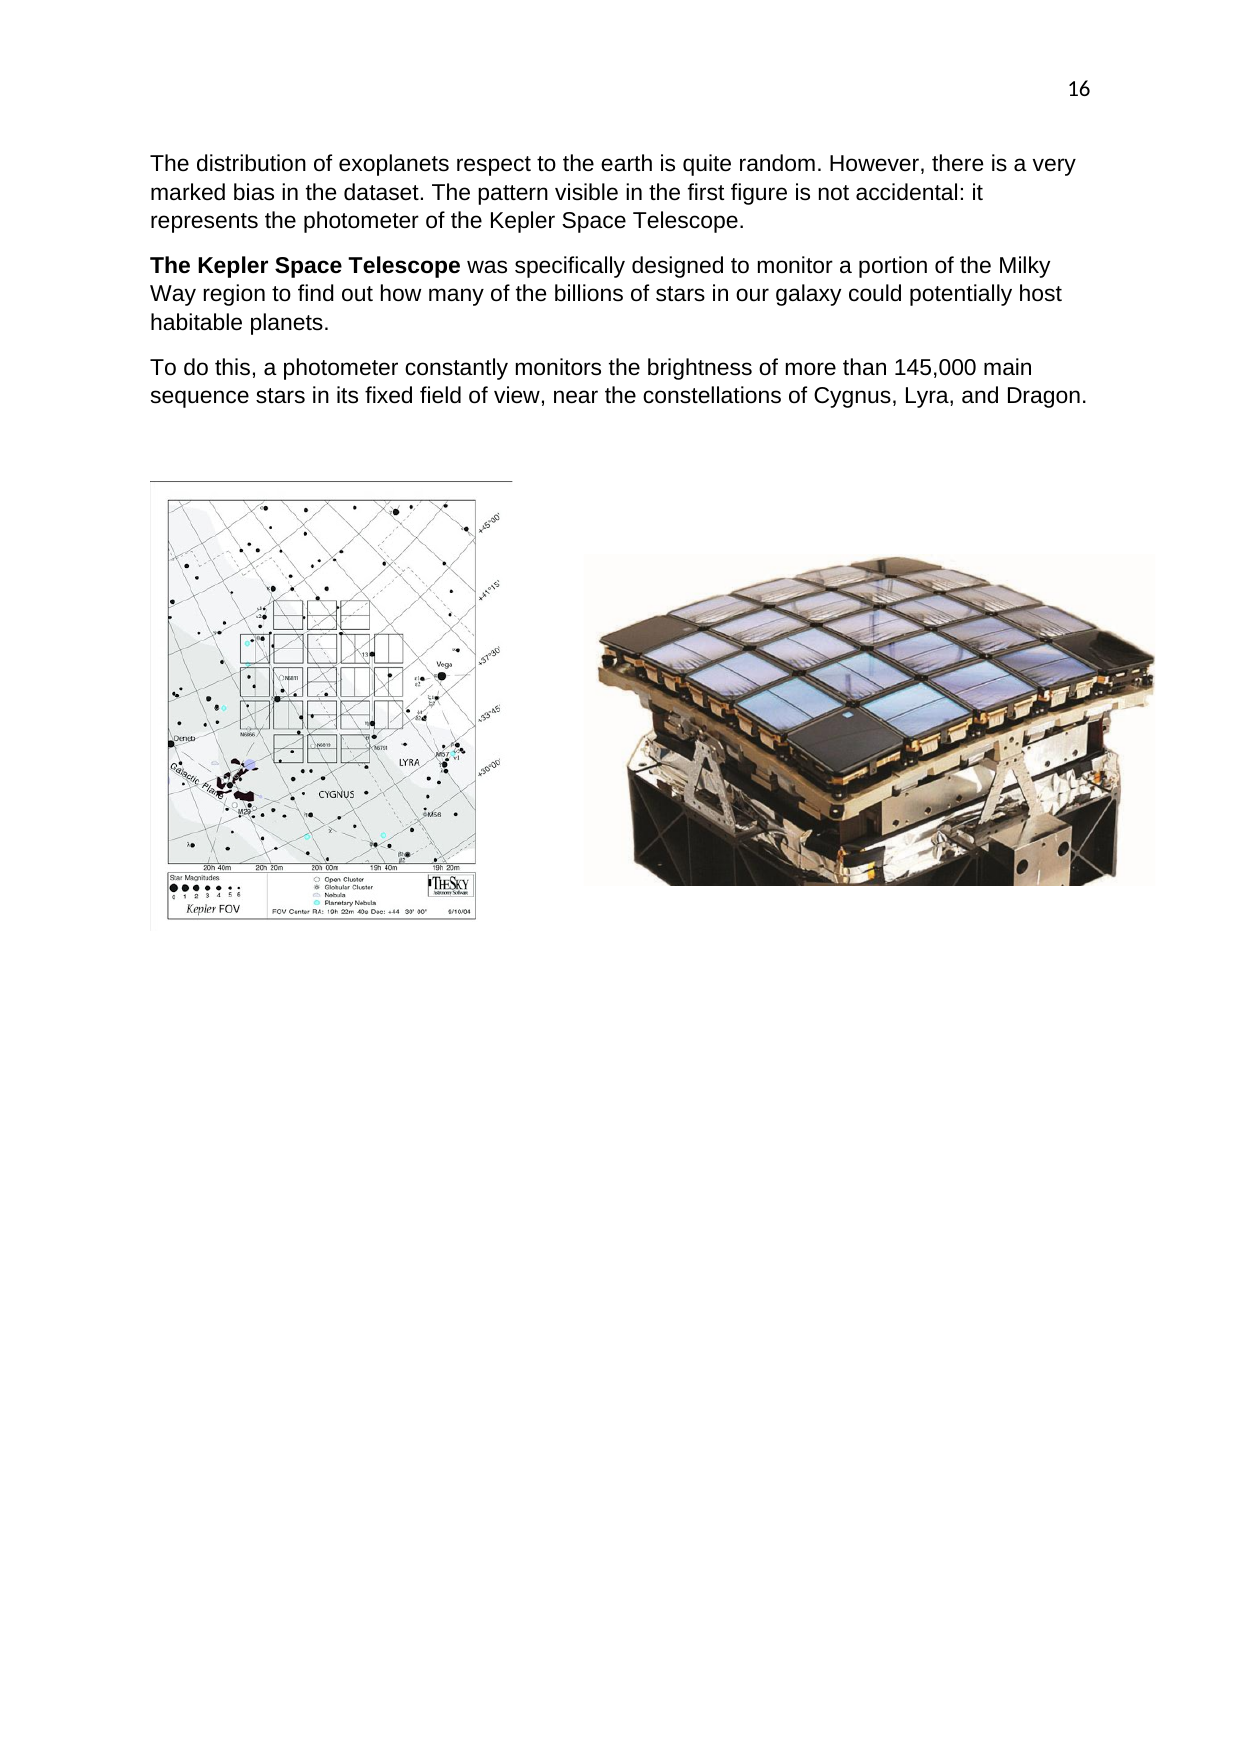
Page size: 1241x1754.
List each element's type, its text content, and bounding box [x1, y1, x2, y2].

text To do this, a photometer constantly monitors the brightness of more than 145,000 main sequence stars in its fixed field of view, near the constellations of Cygnus, Lyra, and Dragon. [150, 354, 1095, 409]
text The Kepler Space Telescope was specifically designed to monitor a portion of the Milky Way region to find out how many of the billions of stars in our galaxy could potentially host habitable planets. [150, 252, 1095, 335]
picture [583, 554, 1155, 886]
picture [150, 481, 513, 931]
text The distribution of exoplanets respect to the earth is quite random. However, there is a very marked bias in the dataset. The pattern visible in the first figure is not accidental: it represents the photometer of the Kepler Space Telescope. [150, 150, 1095, 233]
